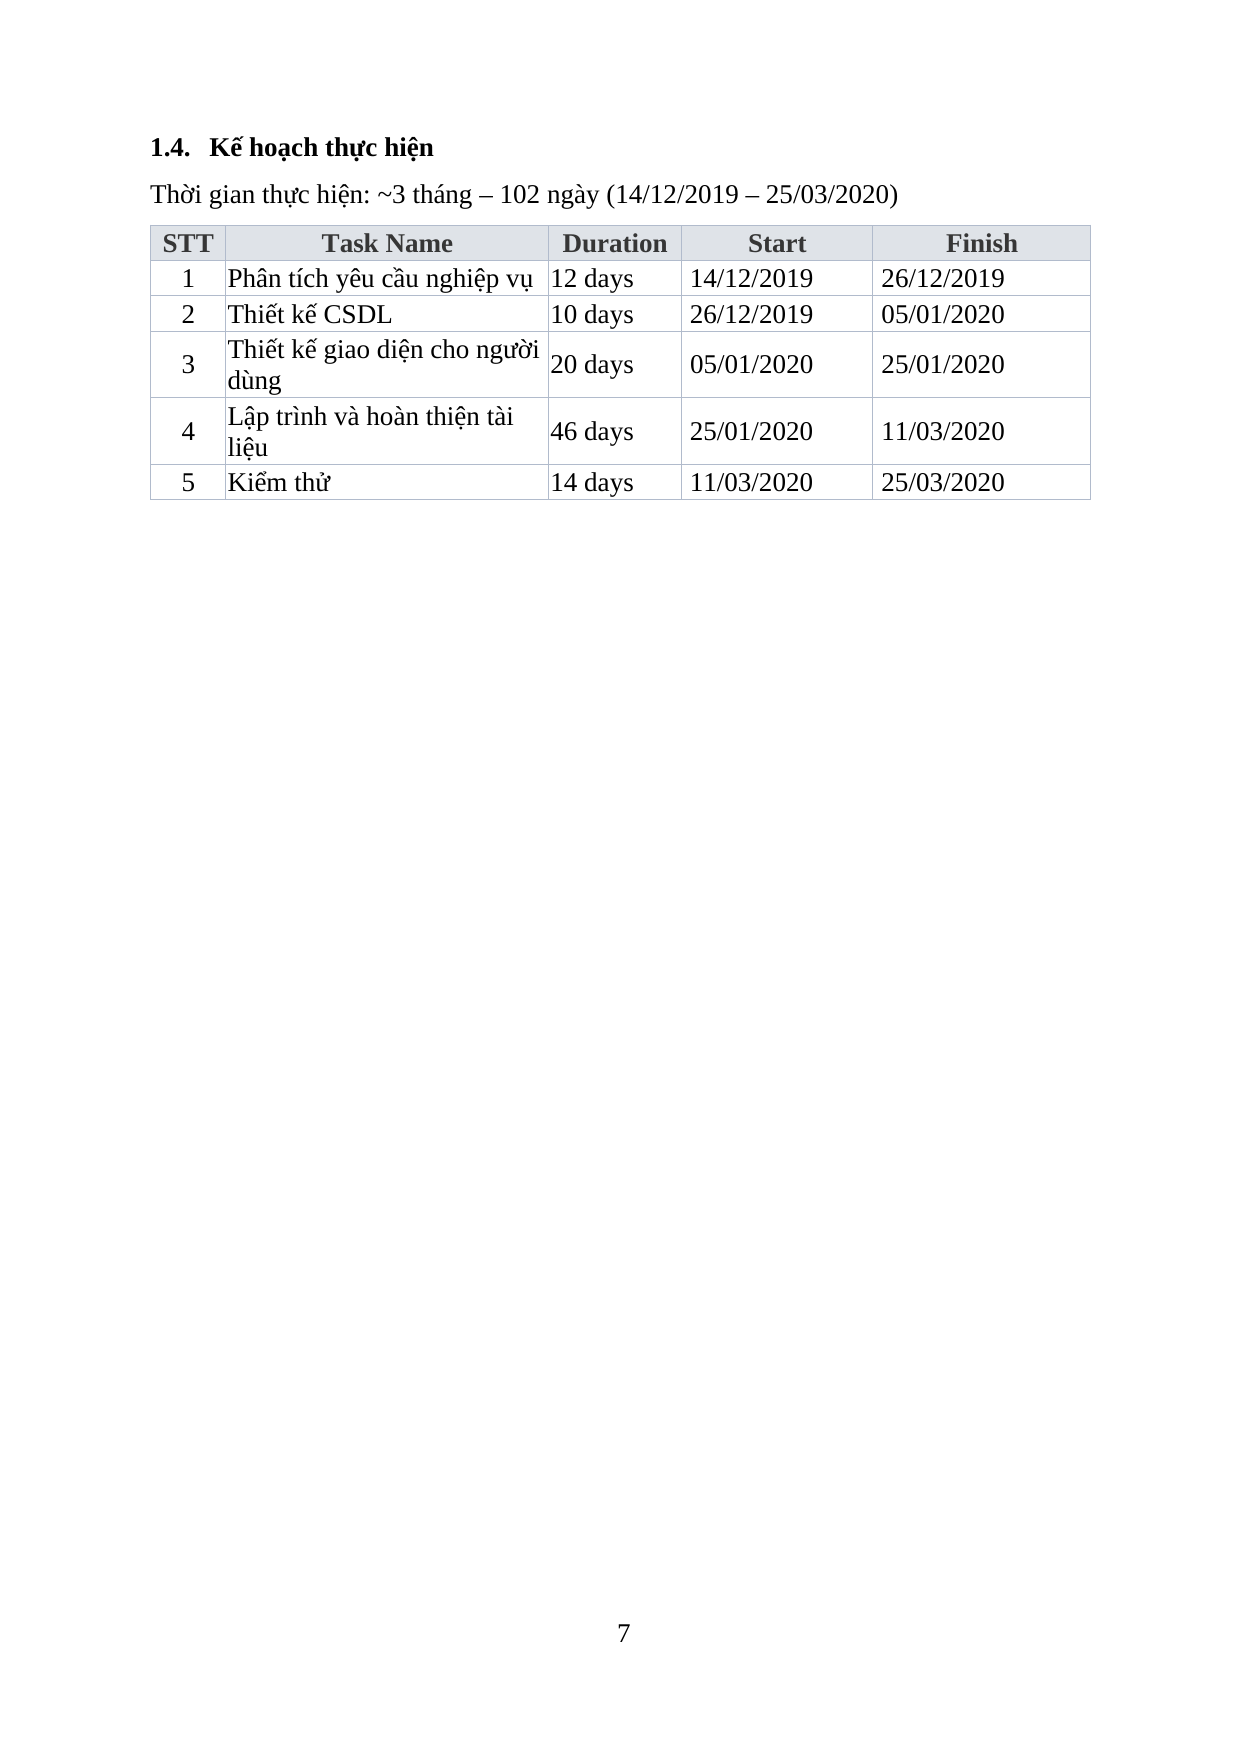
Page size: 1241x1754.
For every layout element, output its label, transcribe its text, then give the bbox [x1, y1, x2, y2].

table_cell 25/03/2020 [873, 465, 1090, 499]
table_cell Thiết kế CSDL [226, 296, 548, 331]
table_cell 12 days [549, 261, 681, 295]
table_cell 25/01/2020 [682, 398, 872, 463]
table_cell 26/12/2019 [682, 296, 872, 331]
text Thời gian thực hiện: ~3 tháng – 102 ngày (14/12/2019 – 25/03/2020) [150, 178, 1090, 209]
table_cell 2 [151, 296, 225, 331]
table_cell 05/01/2020 [873, 296, 1090, 331]
table_cell 26/12/2019 [873, 261, 1090, 295]
table_header Task Name [226, 226, 548, 260]
table_cell Lập trình và hoàn thiện tài liệu [226, 398, 548, 463]
table_cell Thiết kế giao diện cho người dùng [226, 332, 548, 397]
table_cell 1 [151, 261, 225, 295]
table_header Start [682, 226, 872, 260]
table_cell Phân tích yêu cầu nghiệp vụ [226, 261, 548, 295]
table_cell 14/12/2019 [682, 261, 872, 295]
table_cell 10 days [549, 296, 681, 331]
table_cell 11/03/2020 [682, 465, 872, 499]
table_header Duration [549, 226, 681, 260]
table_cell 25/01/2020 [873, 332, 1090, 397]
table_header STT [151, 226, 225, 260]
table_cell 46 days [549, 398, 681, 463]
subtitle Kế hoạch thực hiện [150, 131, 1090, 162]
table_cell 5 [151, 465, 225, 499]
table_cell 3 [151, 332, 225, 397]
table_cell Kiểm thử [226, 465, 548, 499]
table_cell 20 days [549, 332, 681, 397]
table_cell 4 [151, 398, 225, 463]
table_cell 14 days [549, 465, 681, 499]
table_cell 11/03/2020 [873, 398, 1090, 463]
table_cell 05/01/2020 [682, 332, 872, 397]
table_header Finish [873, 226, 1090, 260]
